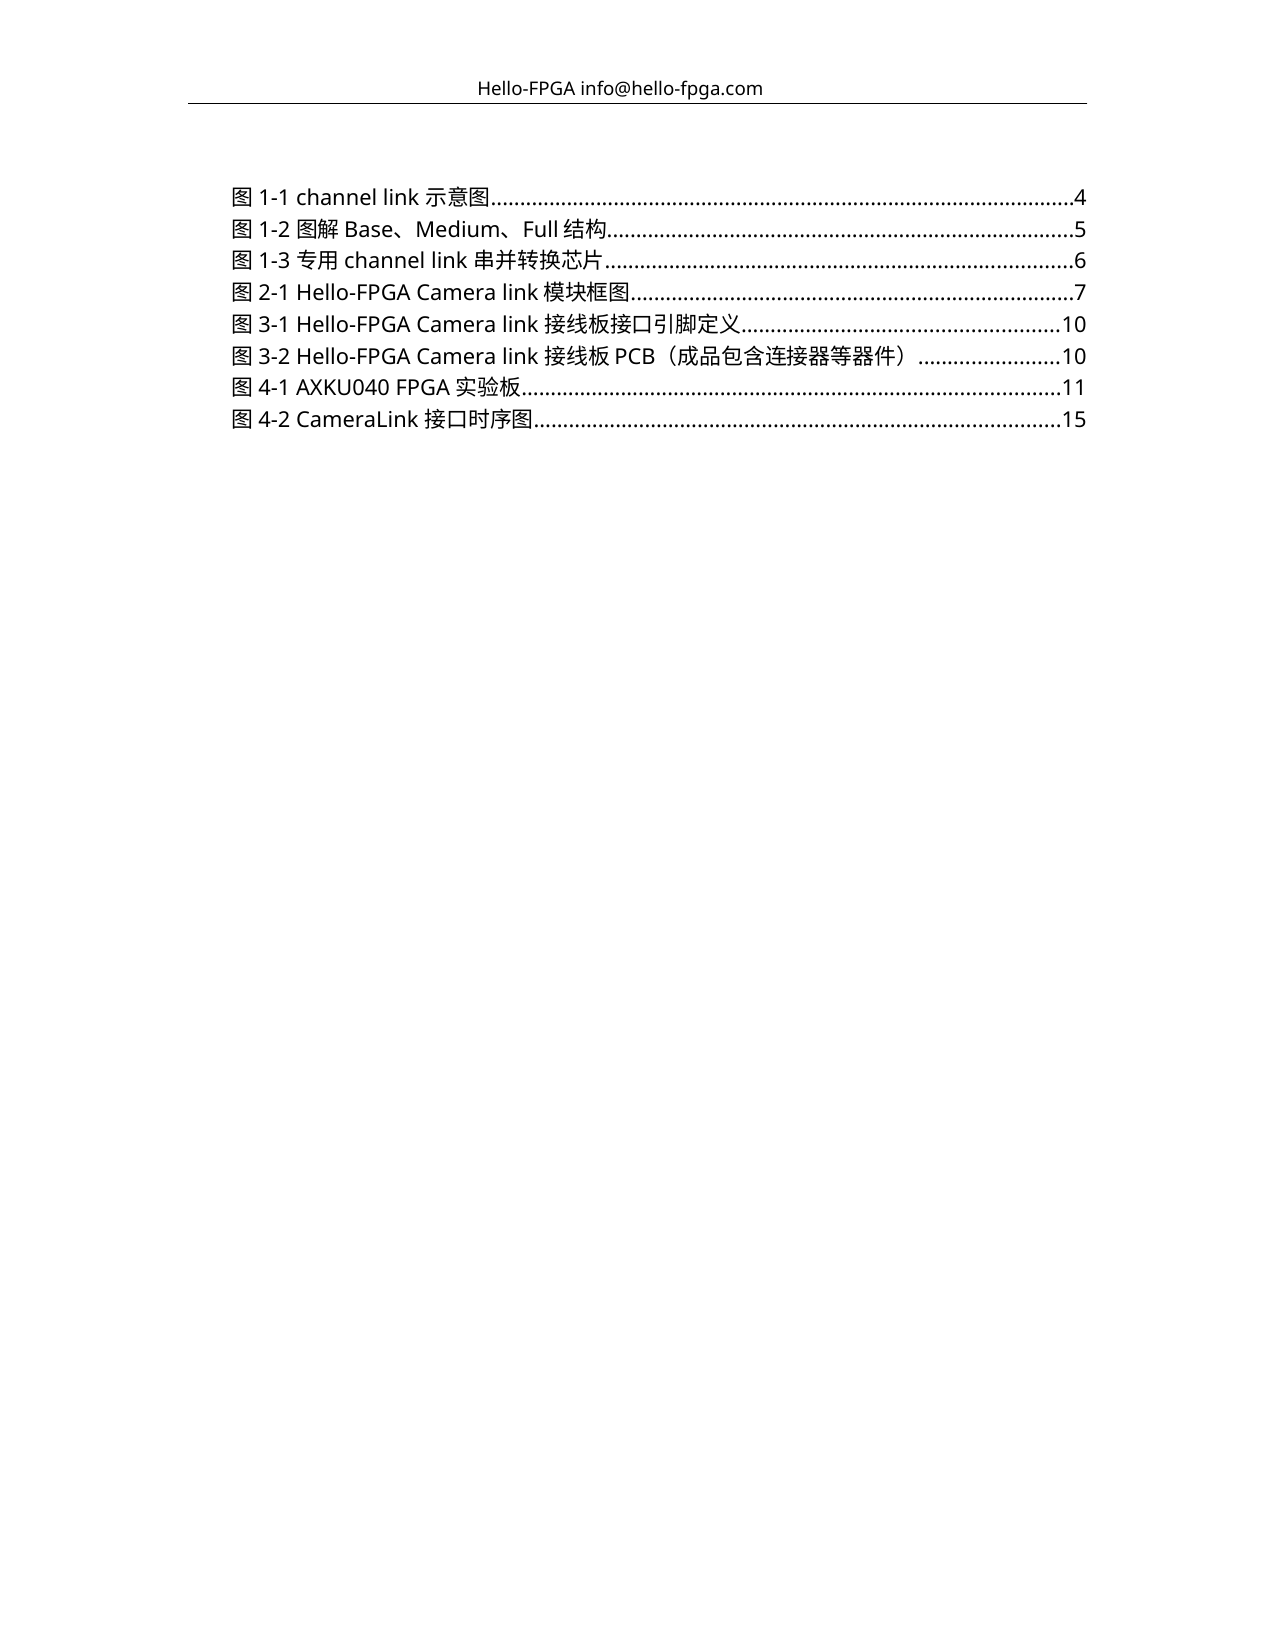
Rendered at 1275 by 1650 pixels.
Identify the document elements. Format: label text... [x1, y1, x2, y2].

text 图 2-1 Hello-FPGA Camera link模块框图 7 [231, 275, 1087, 307]
text 图 3-2 Hello-FPGA Camera link 接线板PCB（成品包含连接器等器件） 10 [231, 339, 1087, 370]
text 图 1-3 专用channel link 串并转换芯片 6 [231, 243, 1087, 275]
text 图 4-1 AXKU040 FPGA 实验板 11 [231, 370, 1087, 402]
text 图 1-2 图解Base、Medium、Full结构 5 [231, 212, 1087, 243]
text 图 1-1 channel link 示意图 4 [231, 180, 1087, 212]
text 图 4-2 CameraLink 接口时序图 15 [231, 402, 1087, 434]
text 图 3-1 Hello-FPGA Camera link 接线板接口引脚定义 10 [231, 307, 1087, 339]
